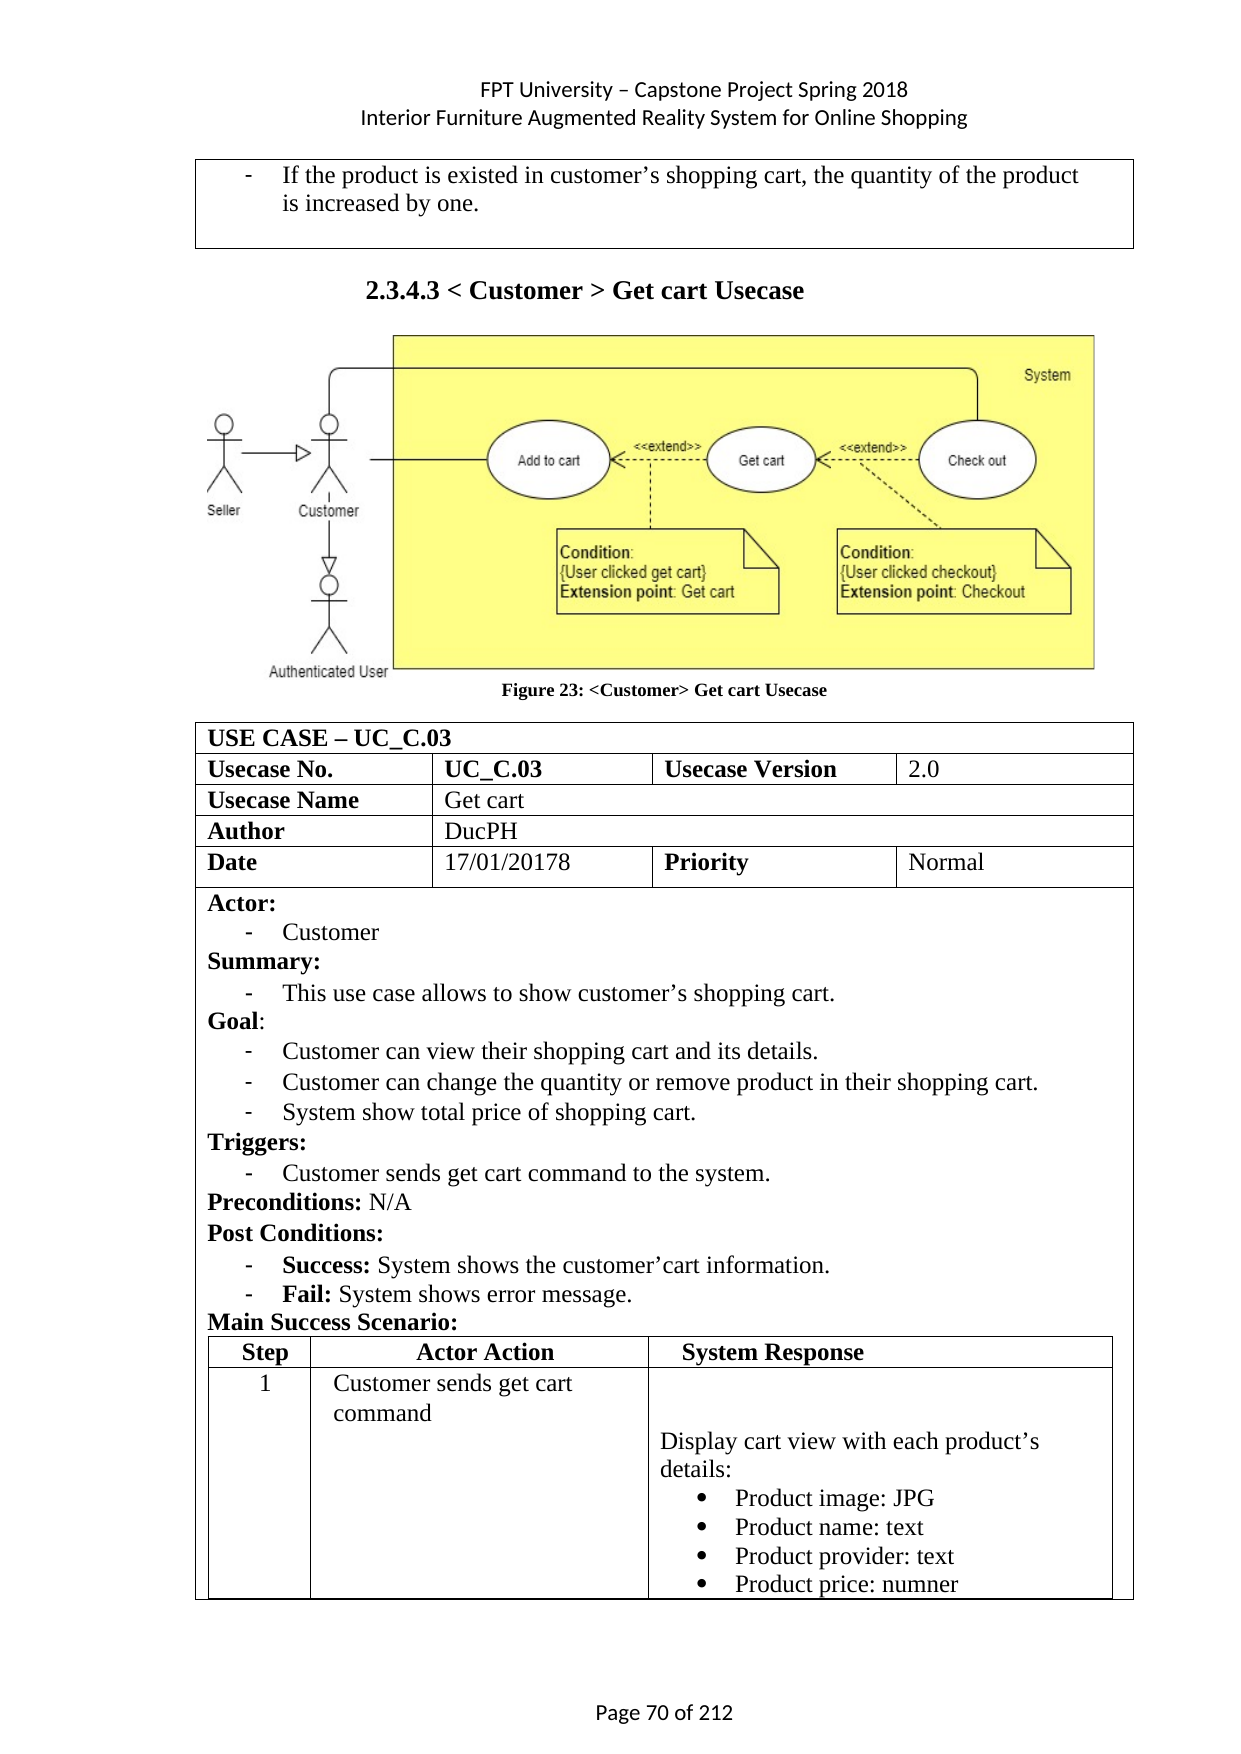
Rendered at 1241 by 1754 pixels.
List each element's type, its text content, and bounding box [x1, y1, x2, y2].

table_cell Usecase No. [196, 754, 432, 784]
table_cell Author [196, 816, 432, 846]
table_cell UC_C.03 [433, 754, 652, 784]
table_cell Usecase Version [653, 754, 896, 784]
text Figure 23: <Customer> Get cart Usecase [207, 679, 1122, 701]
text 2.3.4.3 < Customer > Get cart Usecase [365, 274, 1122, 306]
table_header USE CASE – UC_C.03 [196, 723, 1133, 753]
table_cell 17/01/20178 [433, 847, 652, 887]
picture [207, 335, 1095, 680]
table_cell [196, 160, 1133, 248]
table_cell Date [196, 847, 432, 887]
table_cell DucPH [433, 816, 1133, 846]
table_cell Get cart [433, 785, 1133, 815]
table_cell 2.0 [897, 754, 1133, 784]
table_cell Normal [897, 847, 1133, 887]
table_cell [196, 888, 1133, 1599]
table_cell Priority [653, 847, 896, 887]
table_cell Usecase Name [196, 785, 432, 815]
